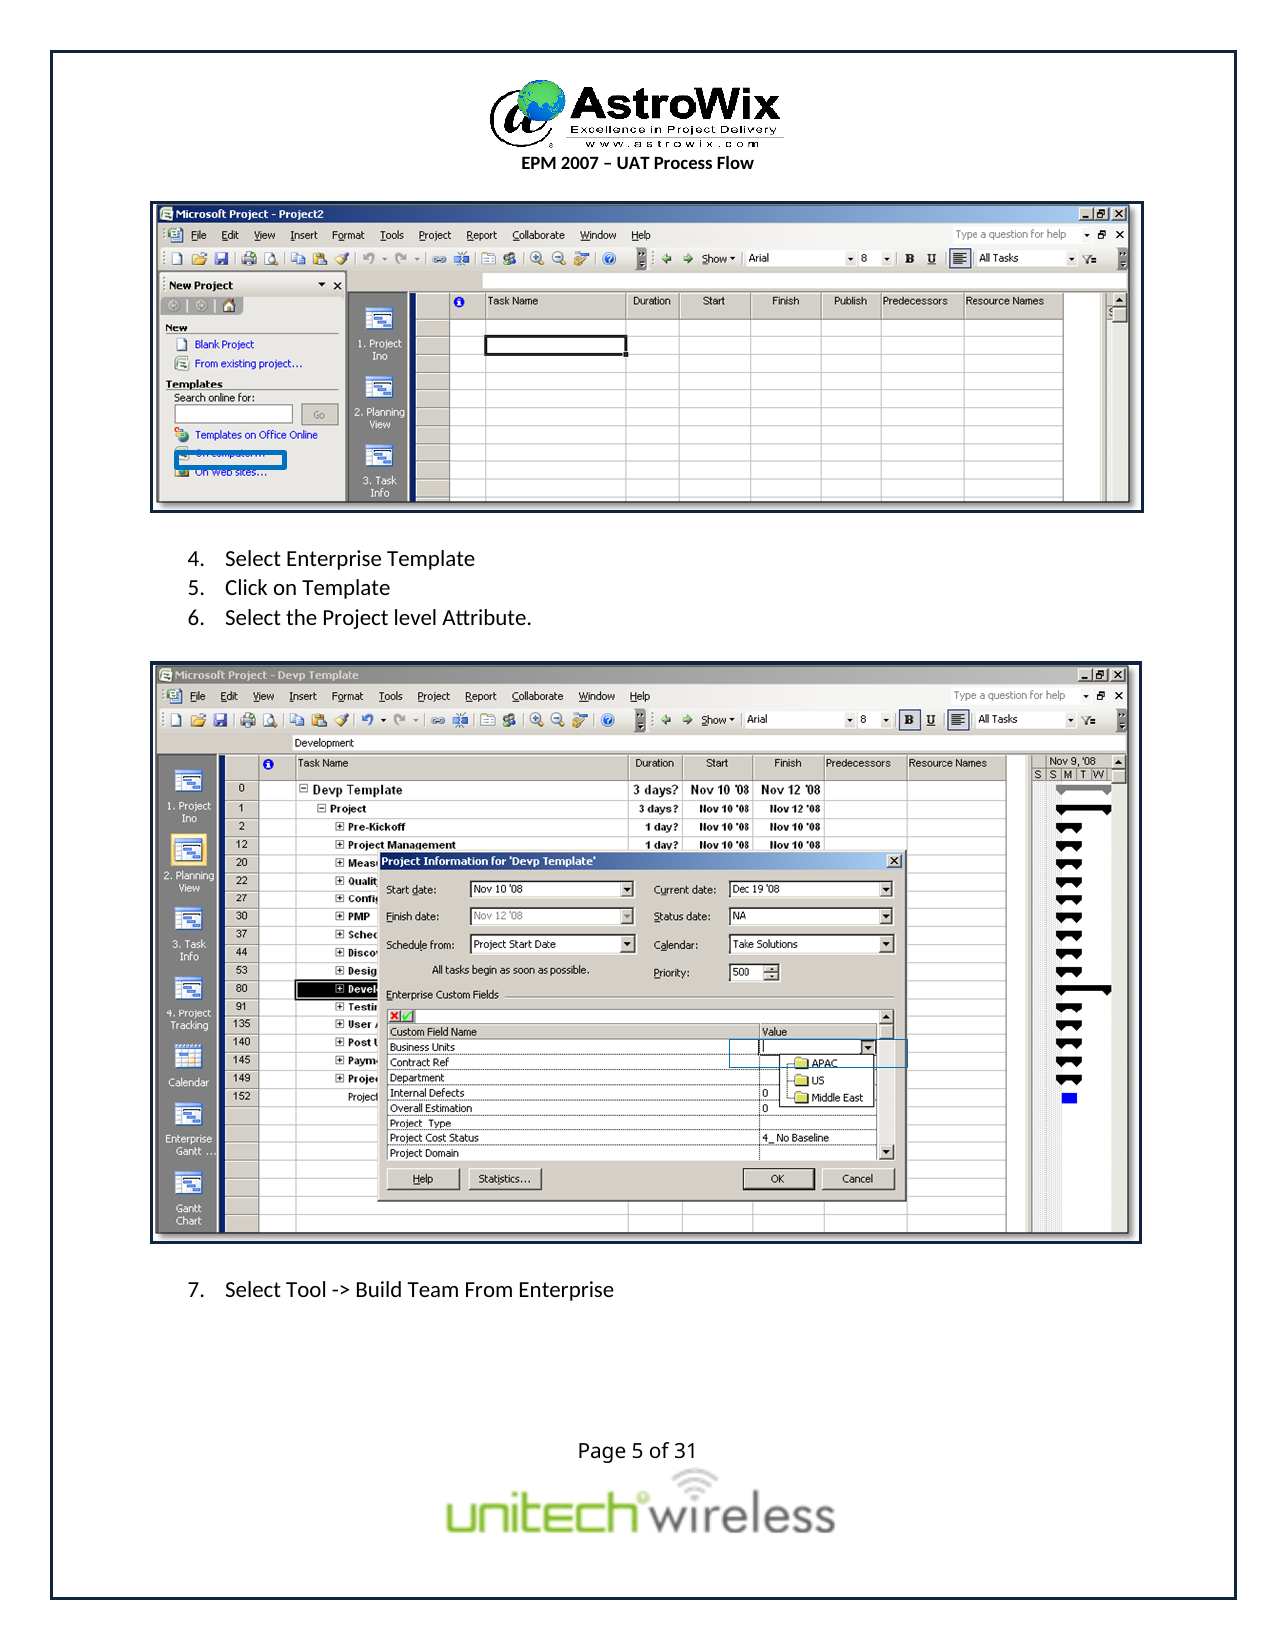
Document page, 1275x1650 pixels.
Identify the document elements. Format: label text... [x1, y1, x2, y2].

picture [153, 204, 1141, 510]
picture [153, 665, 1139, 1241]
picture [483, 75, 792, 152]
list Select Tool -> Build Team From Enterprise [187, 1275, 1125, 1303]
list Click on Template [187, 573, 1125, 601]
list Select the Project level Attribute. [187, 603, 1125, 631]
list Select Enterprise Template [187, 544, 1125, 572]
picture [430, 1464, 845, 1543]
